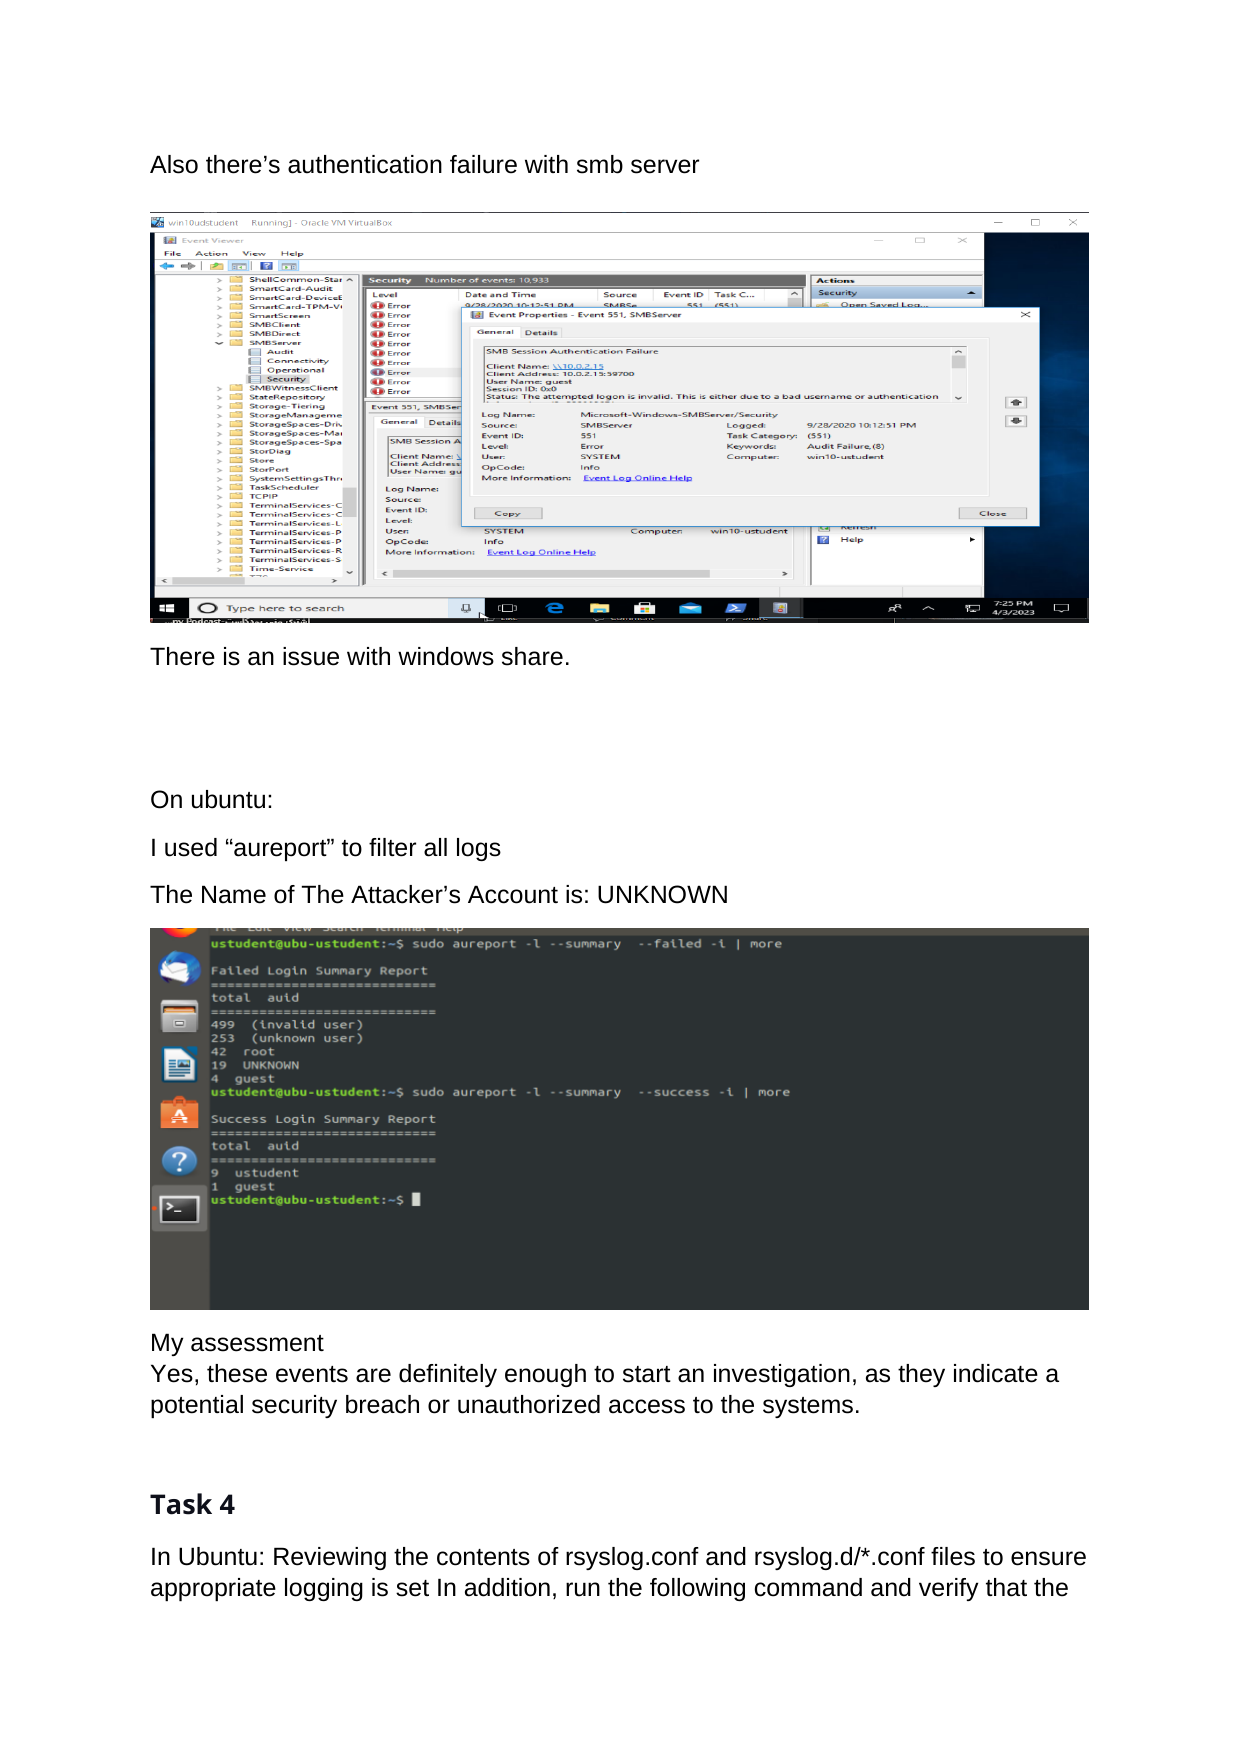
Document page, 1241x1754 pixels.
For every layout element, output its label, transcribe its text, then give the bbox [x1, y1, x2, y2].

text My assessment Yes, these events are definitely enough to start an investigation, as they indicate a potential security breach or unauthorized access to the systems. [150, 1328, 1090, 1419]
picture [150, 212, 1089, 623]
text There is an issue with windows share. [150, 642, 1090, 671]
picture [150, 928, 1089, 1310]
text I used “aureport” to filter all logs [150, 833, 1090, 861]
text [150, 1542, 1090, 1602]
text The Name of The Attacker’s Account is: UNKNOWN [150, 880, 1090, 909]
text On ubuntu: [150, 785, 1090, 814]
text Task 4 [150, 1486, 1090, 1522]
